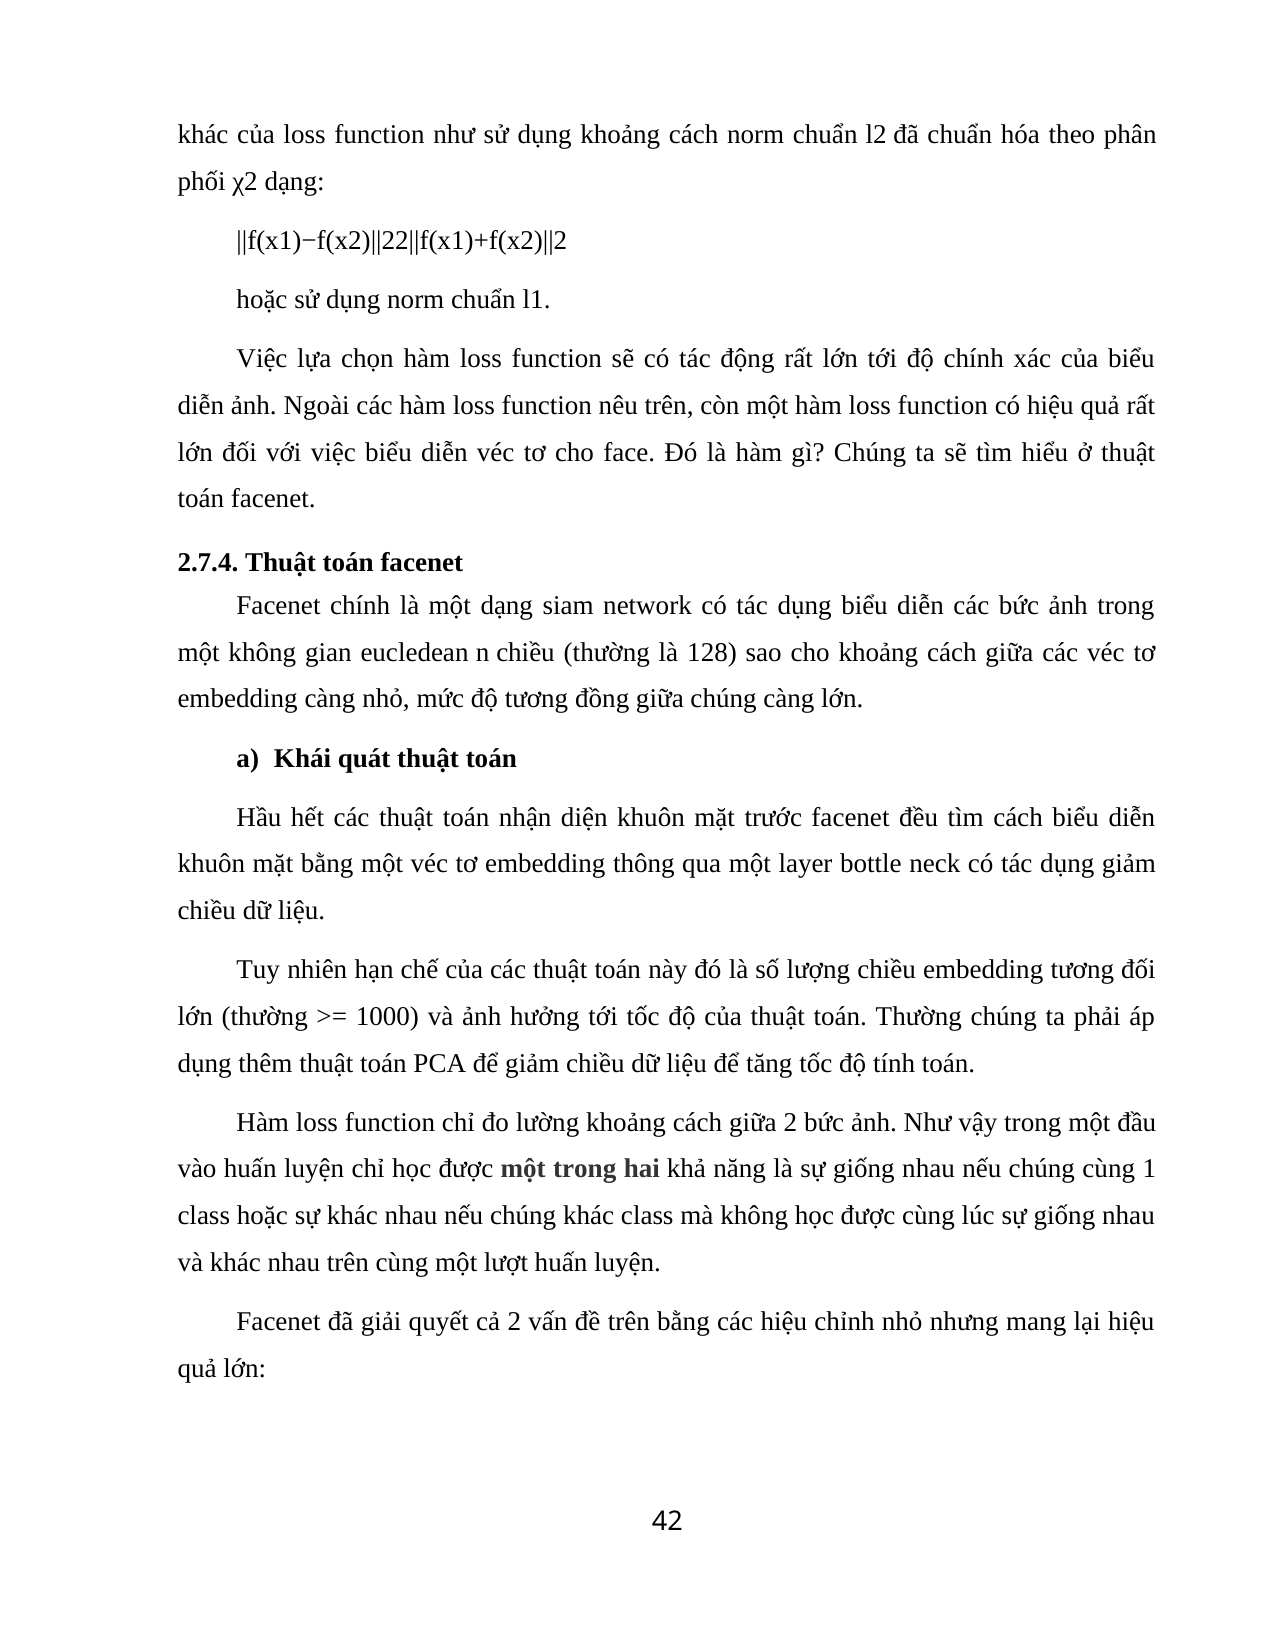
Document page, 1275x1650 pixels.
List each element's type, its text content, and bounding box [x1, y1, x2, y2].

text Facenet đã giải quyết cả 2 vấn đề trên bằng các hiệu chỉnh nhỏ nhưng mang lại hiệu quả lớn: [177, 1305, 1157, 1383]
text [177, 118, 1157, 196]
text hoặc sử dụng norm chuẩn l1. [177, 283, 1157, 314]
text Hầu hết các thuật toán nhận diện khuôn mặt trước facenet đều tìm cách biểu diễn khuôn mặt bằng một véc tơ embedding thông qua một layer bottle neck có tác dụng giảm chiều dữ liệu. [177, 801, 1157, 925]
list Khái quát thuật toán [236, 742, 1157, 773]
text ||f(x1)−f(x2)||22||f(x1)+f(x2)||2 [177, 224, 1157, 255]
text Facenet chính là một dạng siam network có tác dụng biểu diễn các bức ảnh trong một không gian eucledean n chiều (thường là 128) sao cho khoảng cách giữa các véc tơ embedding càng nhỏ, mức độ tương đồng giữa chúng càng lớn. [177, 589, 1157, 714]
text Hàm loss function chỉ đo lường khoảng cách giữa 2 bức ảnh. Như vậy trong một đầu vào huấn luyện chỉ học được một trong hai khả năng là sự giống nhau nếu chúng cùng 1 class hoặc sự khác nhau nếu chúng khác class mà không học được cùng lúc sự giống nhau và khác nhau trên cùng một lượt huấn luyện. [177, 1106, 1157, 1277]
text Việc lựa chọn hàm loss function sẽ có tác động rất lớn tới độ chính xác của biểu diễn ảnh. Ngoài các hàm loss function nêu trên, còn một hàm loss function có hiệu quả rất lớn đối với việc biểu diễn véc tơ cho face. Đó là hàm gì? Chúng ta sẽ tìm hiểu ở thuật toán facenet. [177, 342, 1157, 513]
text Tuy nhiên hạn chế của các thuật toán này đó là số lượng chiều embedding tương đối lớn (thường >= 1000) và ảnh hưởng tới tốc độ của thuật toán. Thường chúng ta phải áp dụng thêm thuật toán PCA để giảm chiều dữ liệu để tăng tốc độ tính toán. [177, 953, 1157, 1078]
subtitle 2.7.4. Thuật toán facenet [177, 546, 1157, 577]
